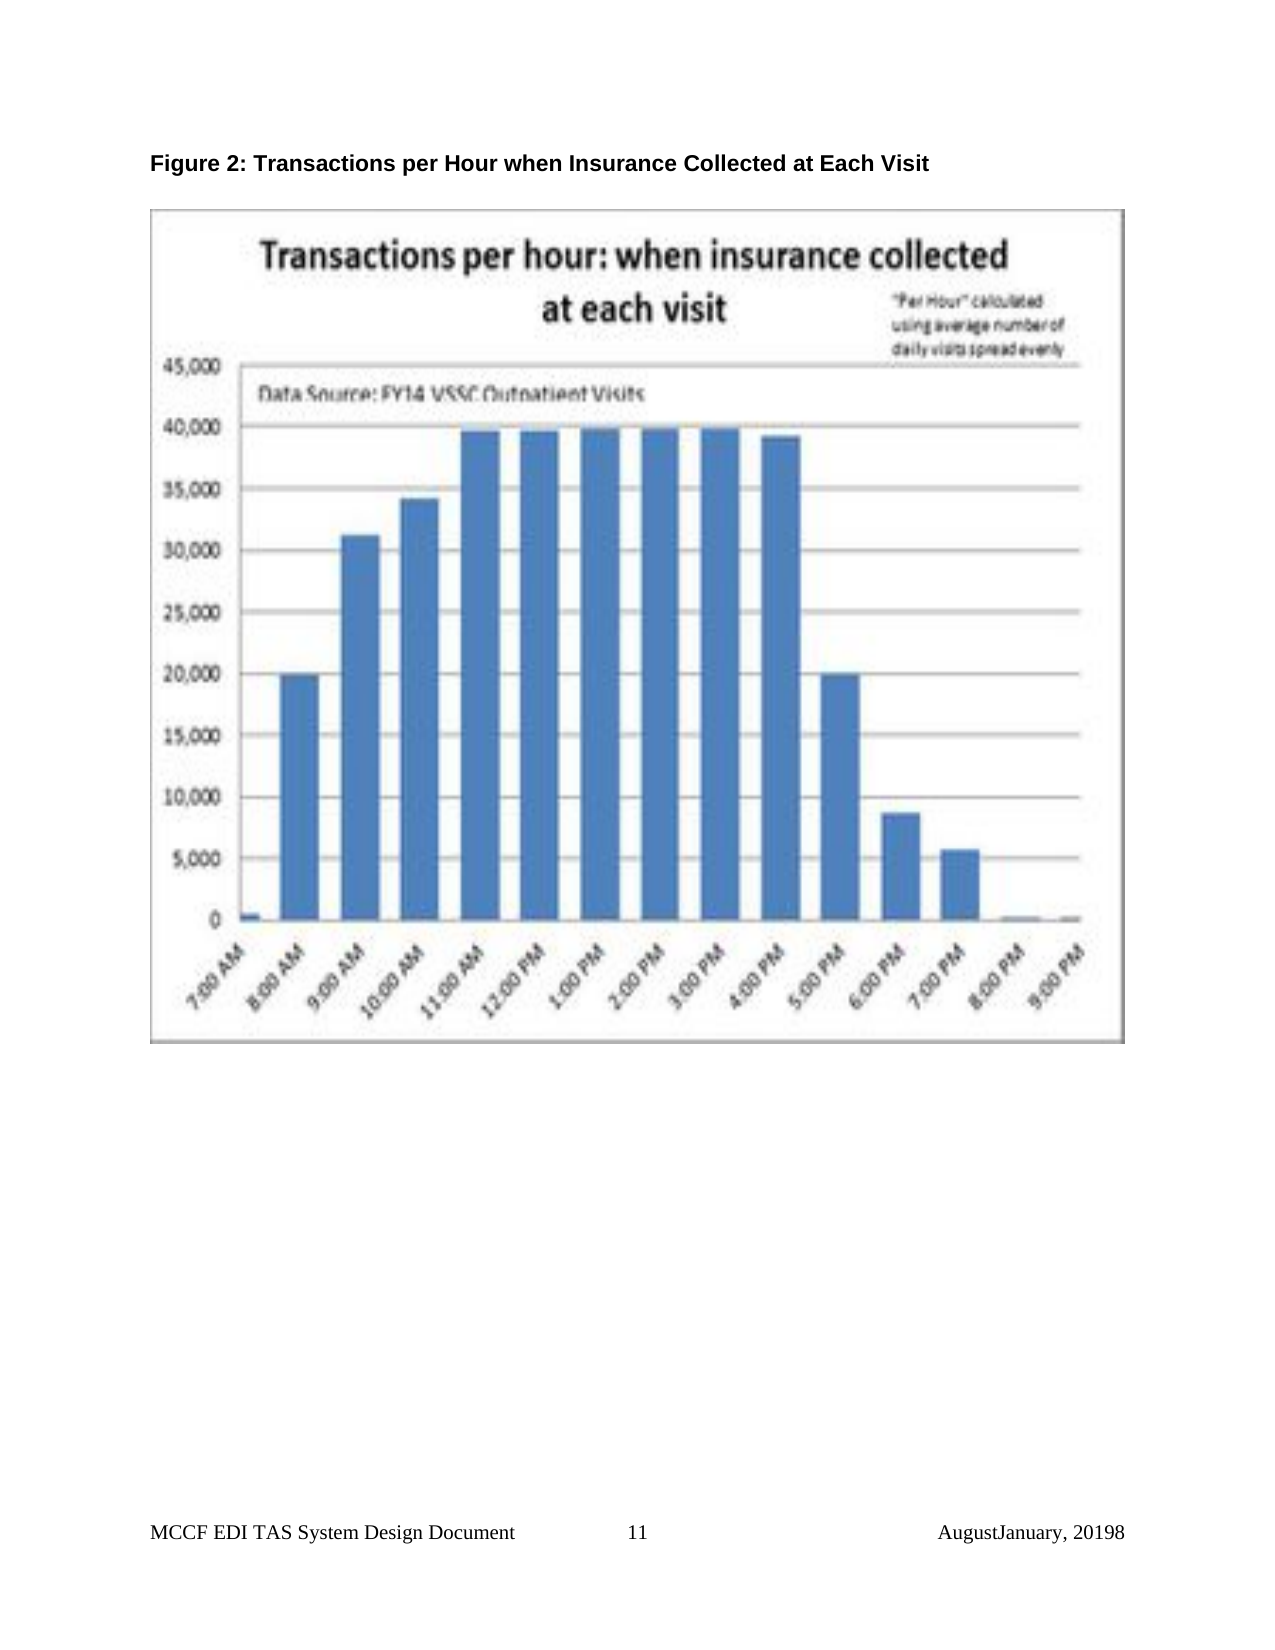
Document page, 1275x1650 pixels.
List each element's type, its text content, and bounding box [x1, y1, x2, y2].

picture [150, 209, 1125, 1044]
text Figure 2: Transactions per Hour when Insurance Collected at Each Visit [150, 150, 1125, 176]
